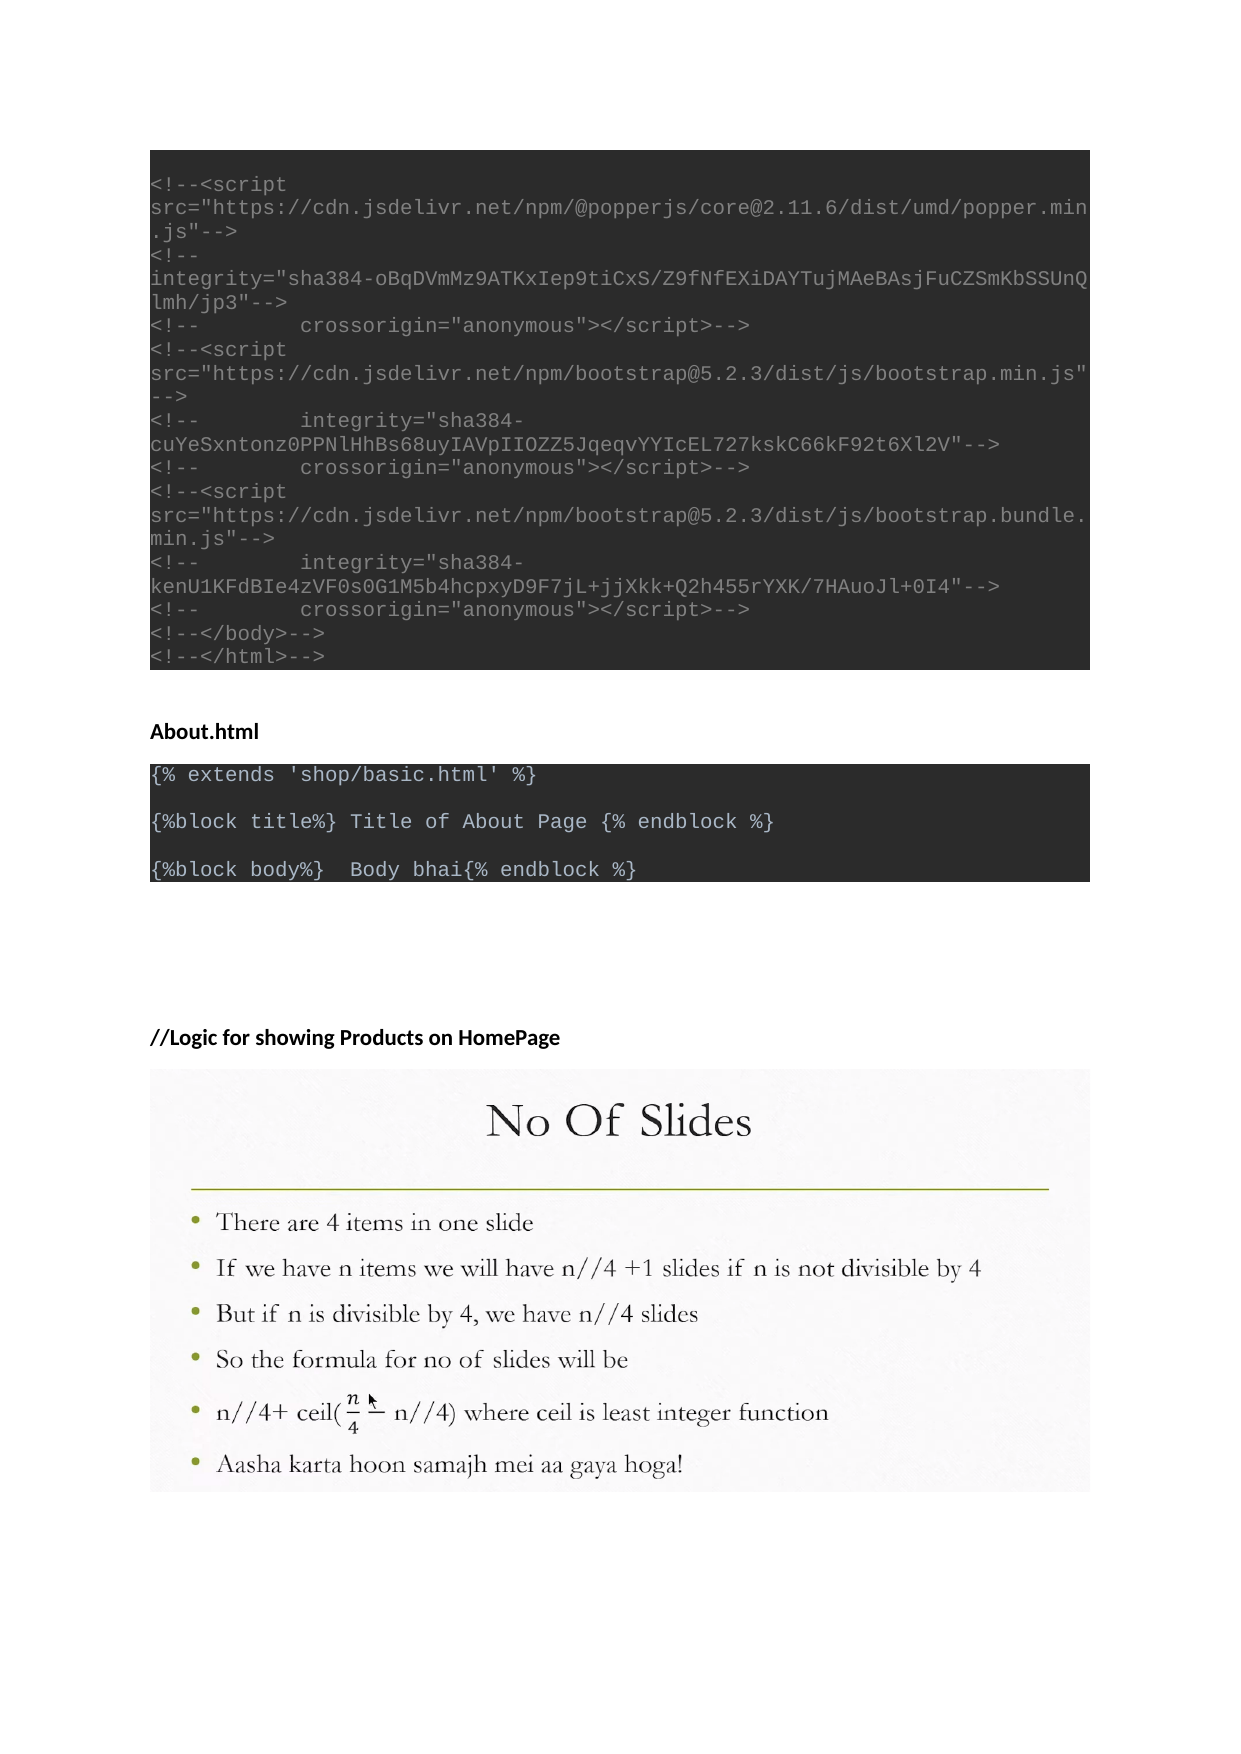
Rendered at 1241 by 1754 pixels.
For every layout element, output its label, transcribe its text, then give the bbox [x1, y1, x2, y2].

picture [150, 1069, 1091, 1492]
text {% extends 'shop/basic.html' %} {%block title%} Title of About Page {% endblock %} {%block body%} Body bhai{% endblock %} [150, 764, 1090, 882]
text //Logic for showing Products on HomePage [150, 1023, 1090, 1051]
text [150, 150, 1090, 670]
text About.html [150, 717, 1090, 745]
